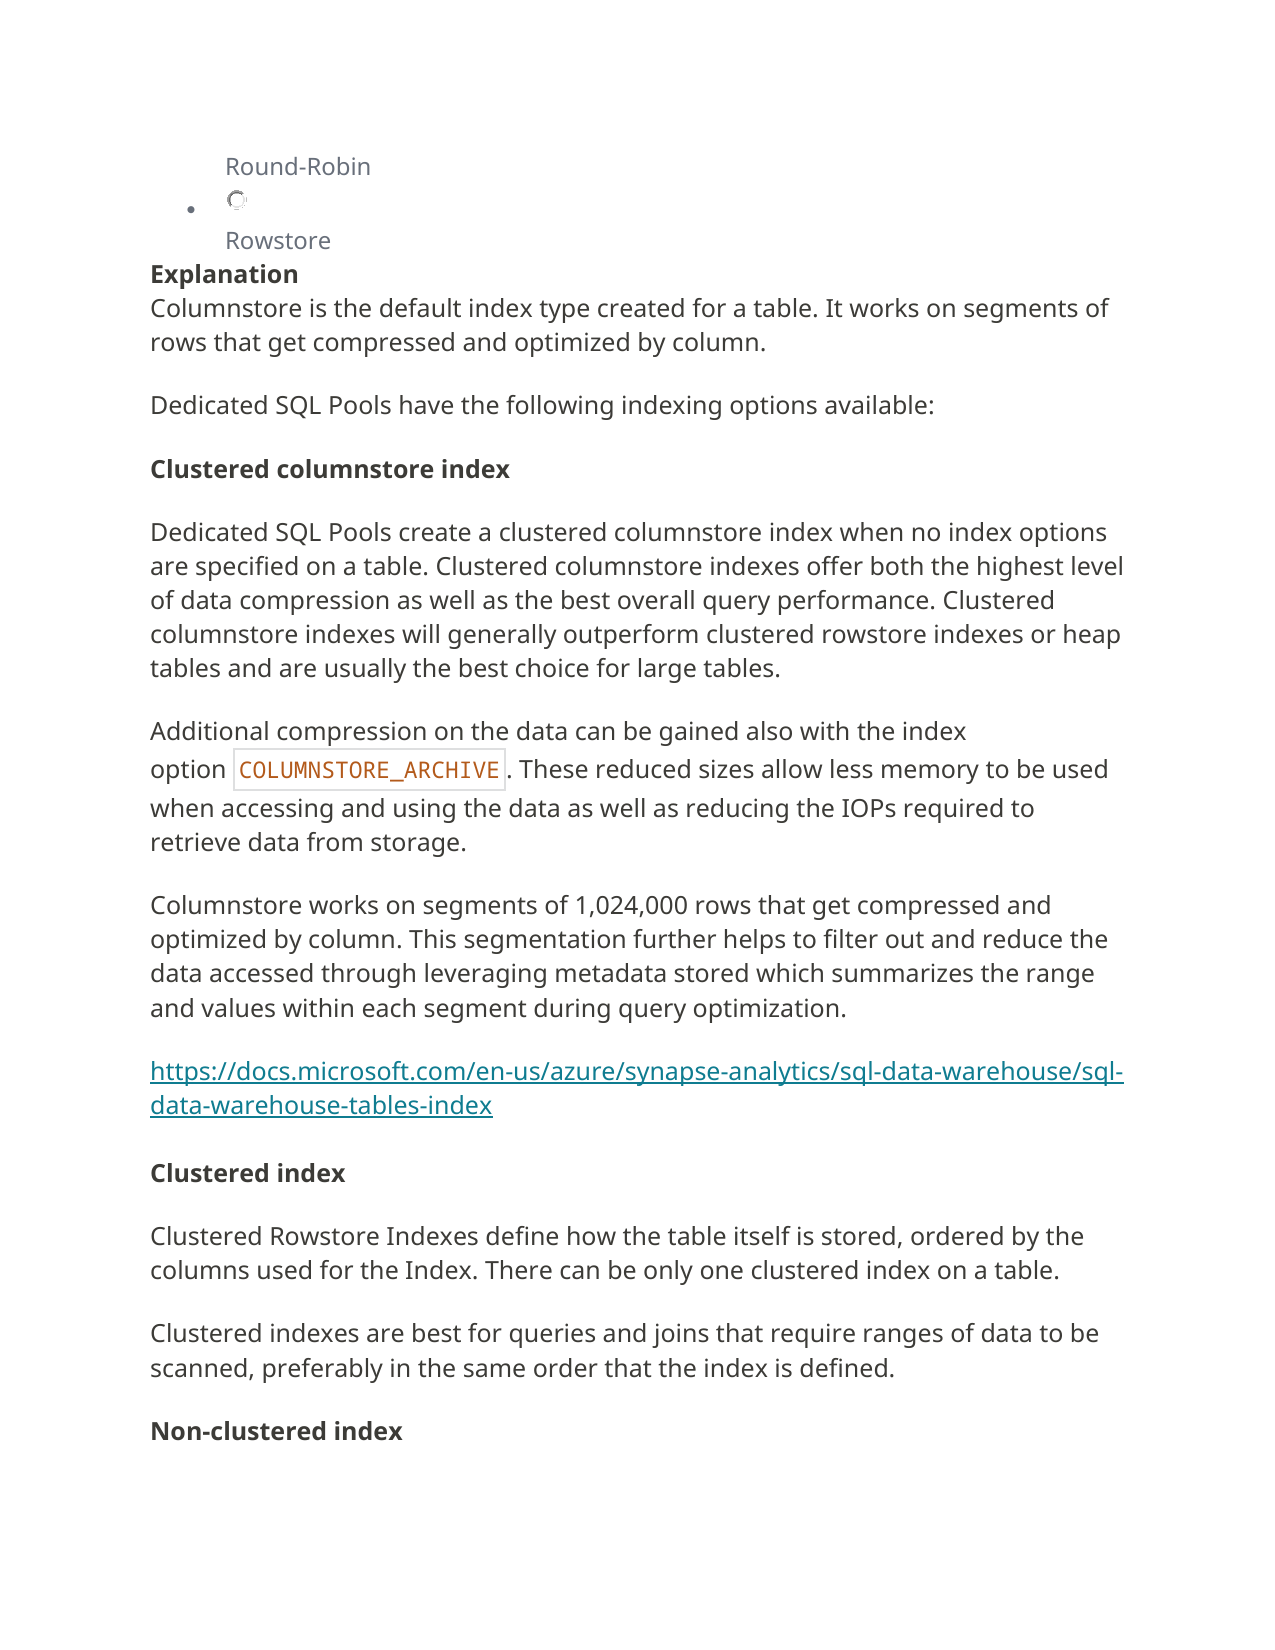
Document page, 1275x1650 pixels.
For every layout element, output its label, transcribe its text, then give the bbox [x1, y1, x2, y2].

list ​ [187, 183, 1125, 224]
text Clustered indexes are best for queries and joins that require ranges of data to be scanned, preferably in the same order that the index is defined. [150, 1316, 1125, 1384]
text Clustered Rowstore Indexes define how the table itself is stored, ordered by the columns used for the Index. There can be only one clustered index on a table. [150, 1219, 1125, 1287]
text Dedicated SQL Pools have the following indexing options available: [150, 388, 1125, 422]
text Additional compression on the data can be gained also with the index option COLUMNSTORE_ARCHIVE. These reduced sizes allow less memory to be used when accessing and using the data as well as reducing the IOPs required to retrieve data from storage. [150, 714, 1125, 859]
text Clustered index [150, 1156, 1125, 1190]
text Columnstore is the default index type created for a table. It works on segments of rows that get compressed and optimized by column. [150, 291, 1125, 359]
text Columnstore works on segments of 1,024,000 rows that get compressed and optimized by column. This segmentation further helps to filter out and reduce the data accessed through leveraging metadata stored which summarizes the range and values within each segment during query optimization. [150, 888, 1125, 1024]
text Rowstore [225, 224, 1125, 257]
text Clustered columnstore index [150, 451, 1125, 485]
text Dedicated SQL Pools create a clustered columnstore index when no index options are specified on a table. Clustered columnstore indexes offer both the highest level of data compression as well as the best overall query performance. Clustered columnstore indexes will generally outperform clustered rowstore indexes or heap tables and are usually the best choice for large tables. [150, 514, 1125, 685]
subtitle Explanation [150, 257, 1125, 291]
text Round-Robin [225, 150, 1125, 183]
text https://docs.microsoft.com/en-us/azure/synapse-analytics/sql-data-warehouse/sql-data-warehouse-tables-index [150, 1053, 1125, 1122]
text Non-clustered index [150, 1413, 1125, 1447]
